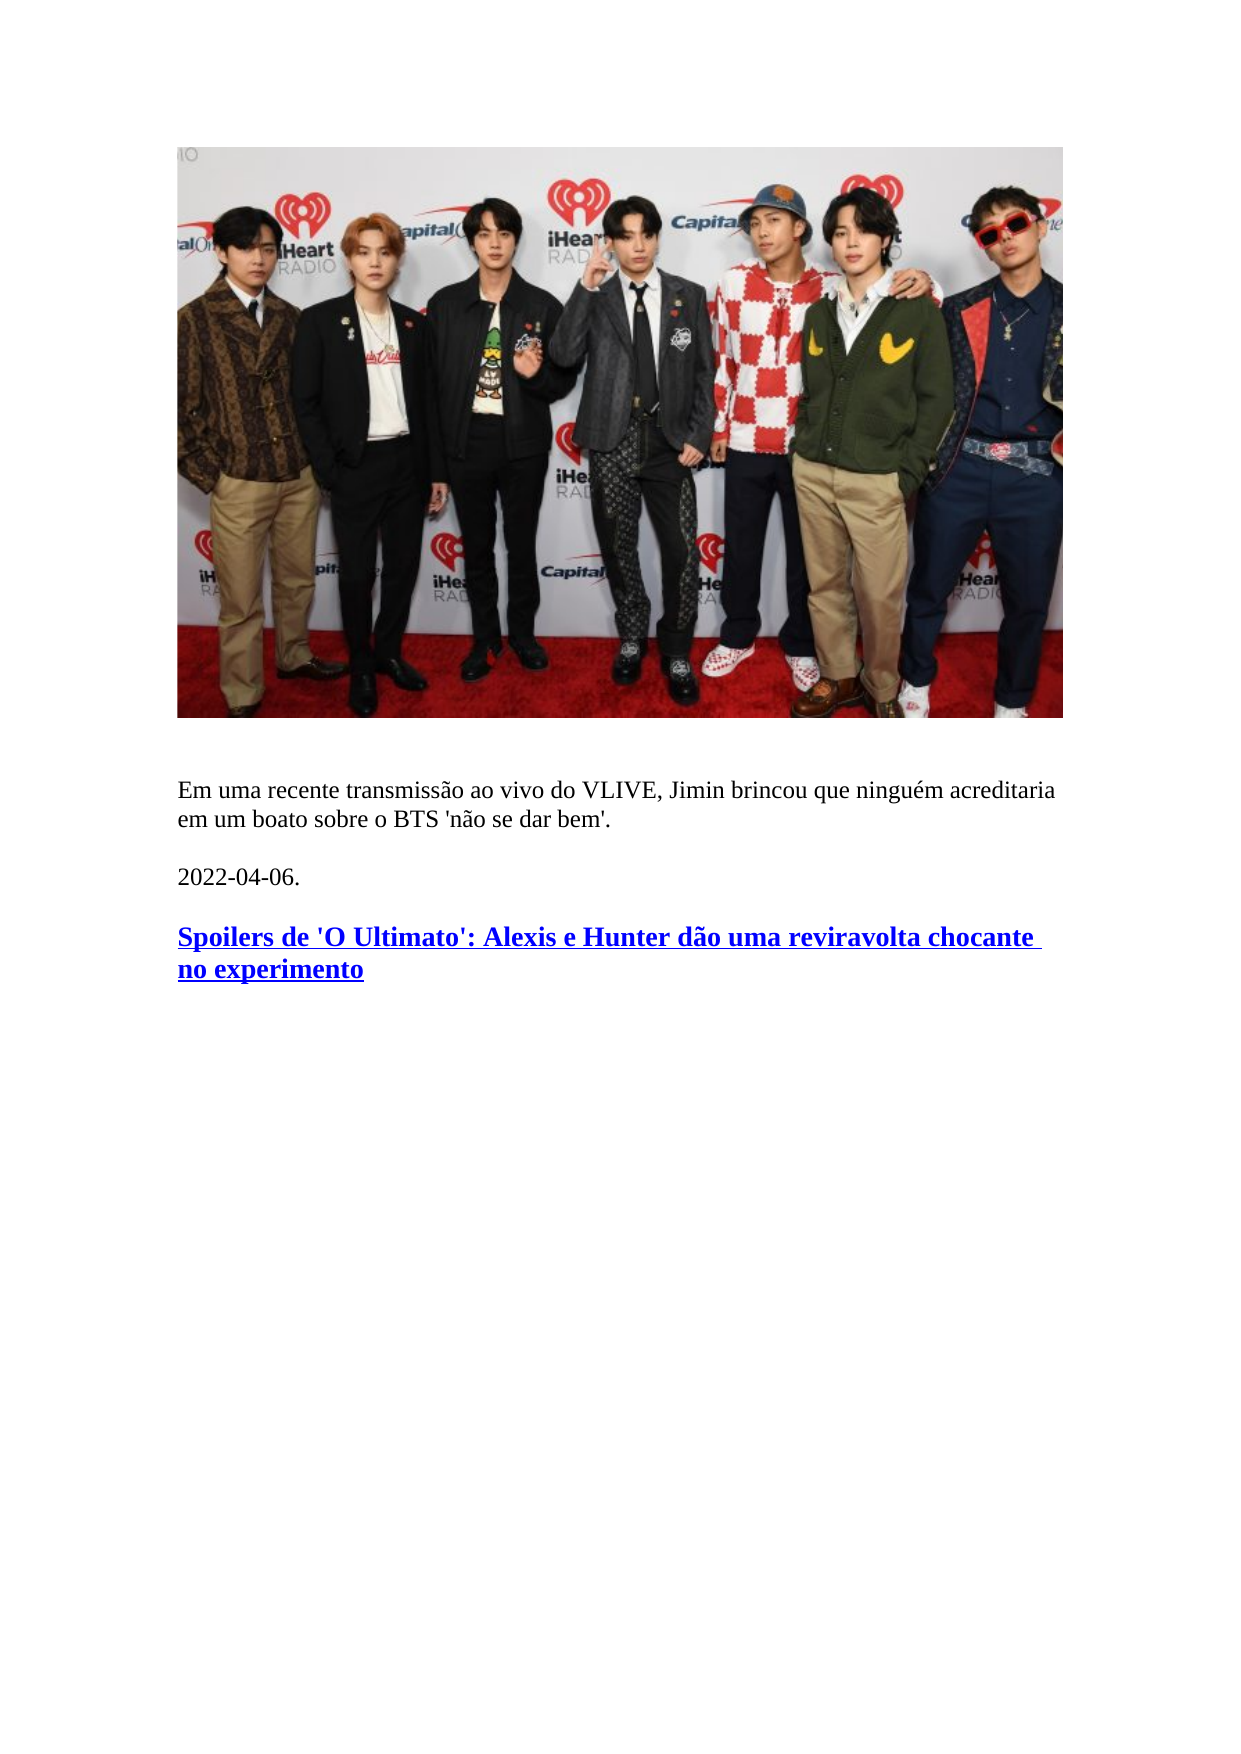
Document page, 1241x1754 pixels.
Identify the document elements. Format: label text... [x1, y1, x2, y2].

text Spoilers de 'O Ultimato': Alexis e Hunter dão uma reviravolta chocante no experimento [177, 919, 1063, 984]
picture [177, 147, 1063, 718]
text 2022-04-06. [177, 862, 1063, 890]
text Em uma recente transmissão ao vivo do VLIVE, Jimin brincou que ninguém acreditaria em um boato sobre o BTS 'não se dar bem'. [177, 775, 1063, 832]
